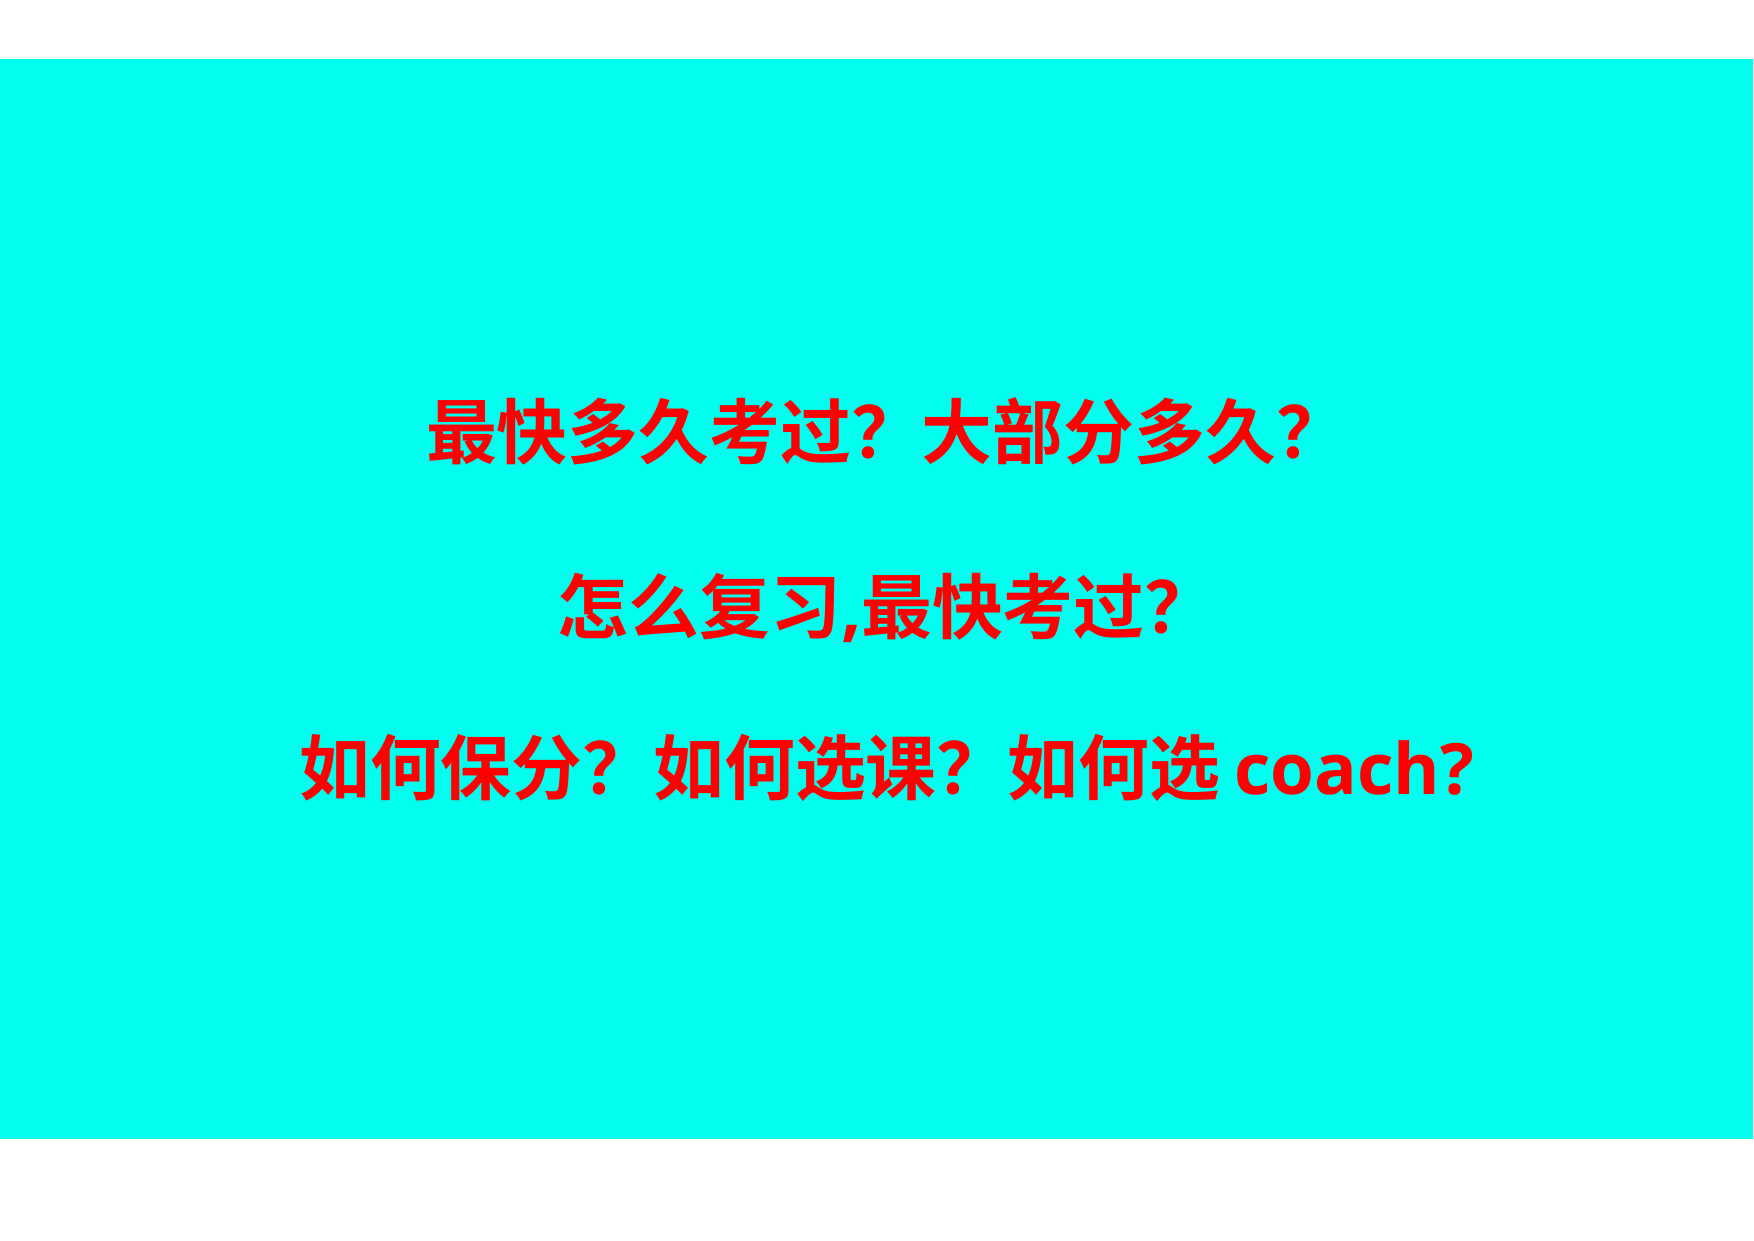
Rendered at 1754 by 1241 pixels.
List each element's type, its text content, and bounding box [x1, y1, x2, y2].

table_header 最快多久考过？大部分多久？ 怎么复习,最快考过？ 如何保分？如何选课？如何选coach? [0, 59, 1753, 1139]
